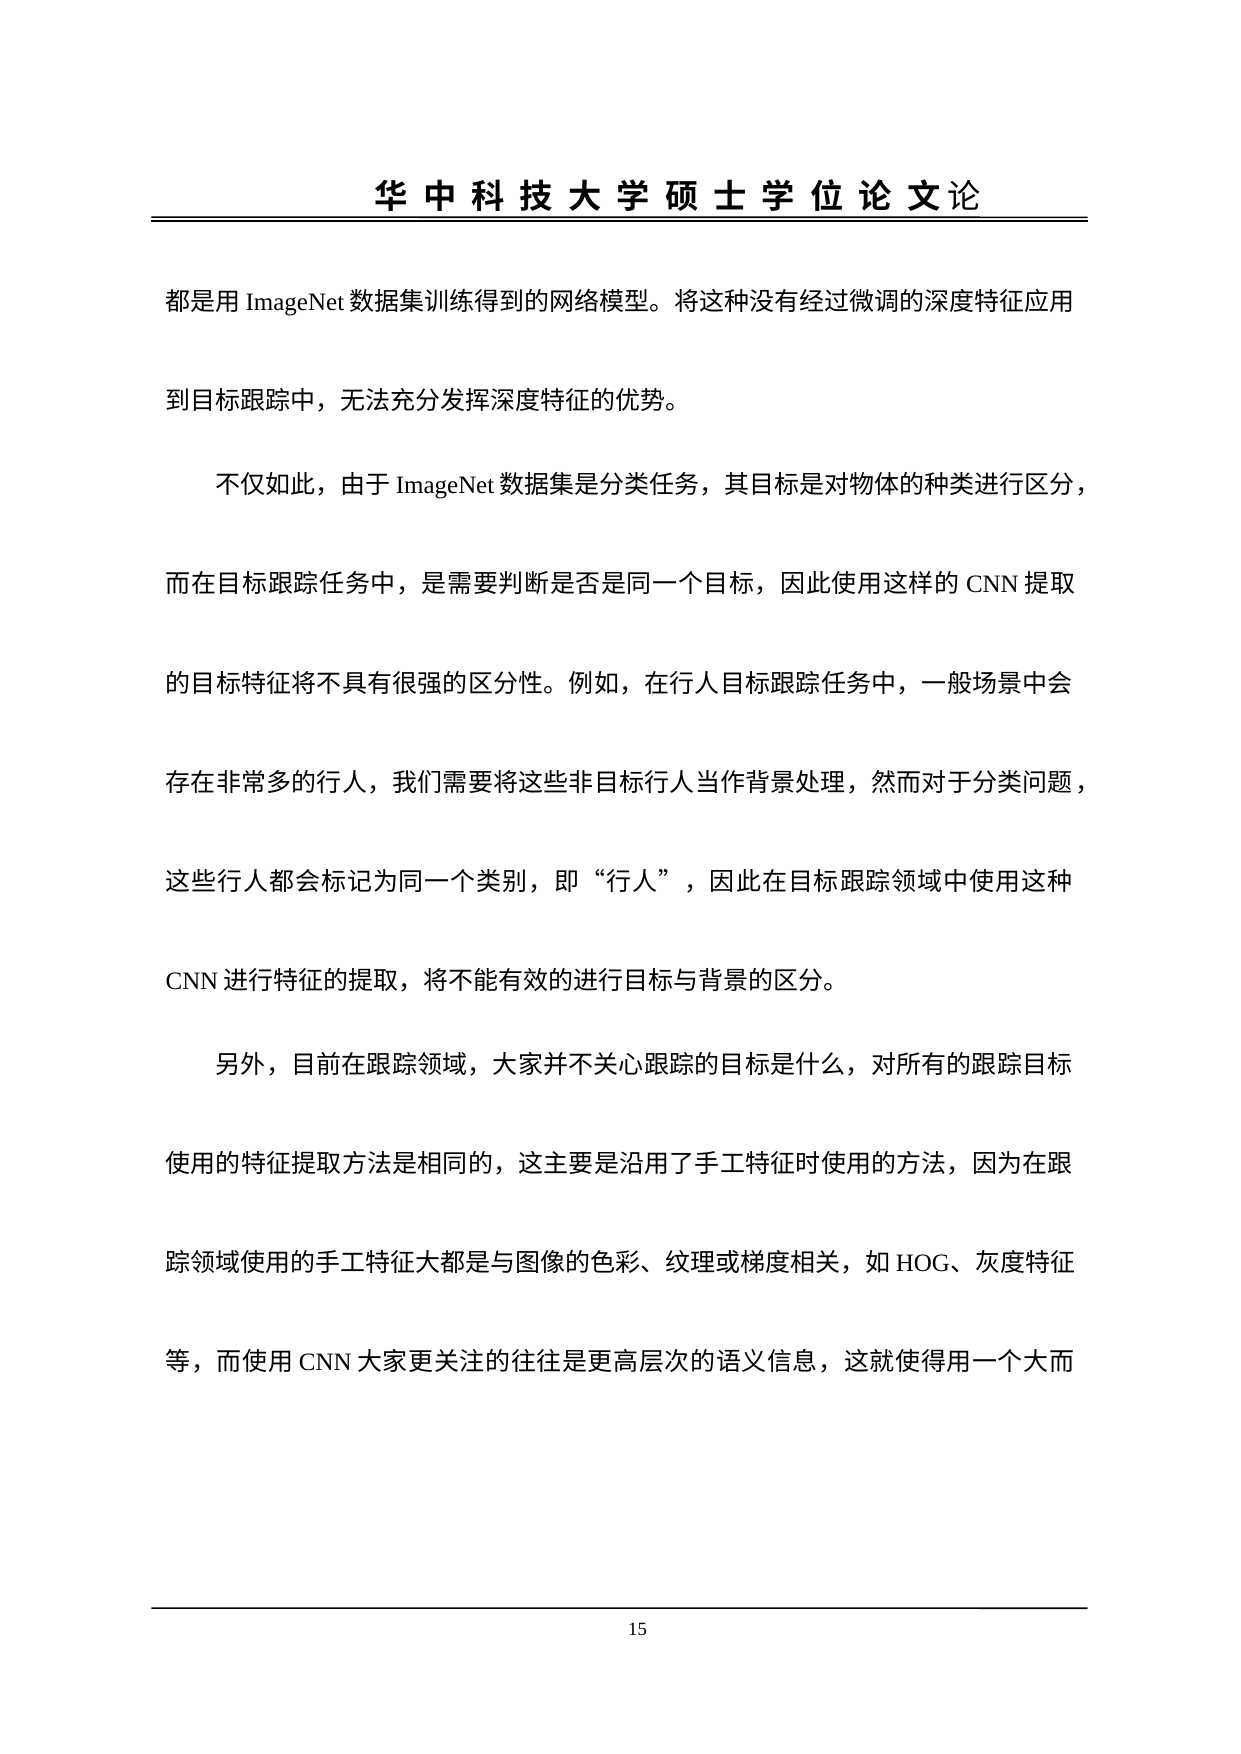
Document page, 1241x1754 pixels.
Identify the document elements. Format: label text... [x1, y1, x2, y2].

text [165, 1029, 1075, 1393]
text 不仅如此，由于ImageNet数据集是分类任务，其目标是对物体的种类进行区分，而在目标跟踪任务中，是需要判断是否是同一个目标，因此使用这样的CNN提取的目标特征将不具有很强的区分性。例如，在行人目标跟踪任务中，一般场景中会存在非常多的行人，我们需要将这些非目标行人当作背景处理，然而对于分类问题，这些行人都会标记为同一个类别，即“行人”，因此在目标跟踪领域中使用这种CNN进行特征的提取，将不能有效的进行目标与背景的区分。 [165, 450, 1075, 1011]
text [165, 267, 1075, 432]
